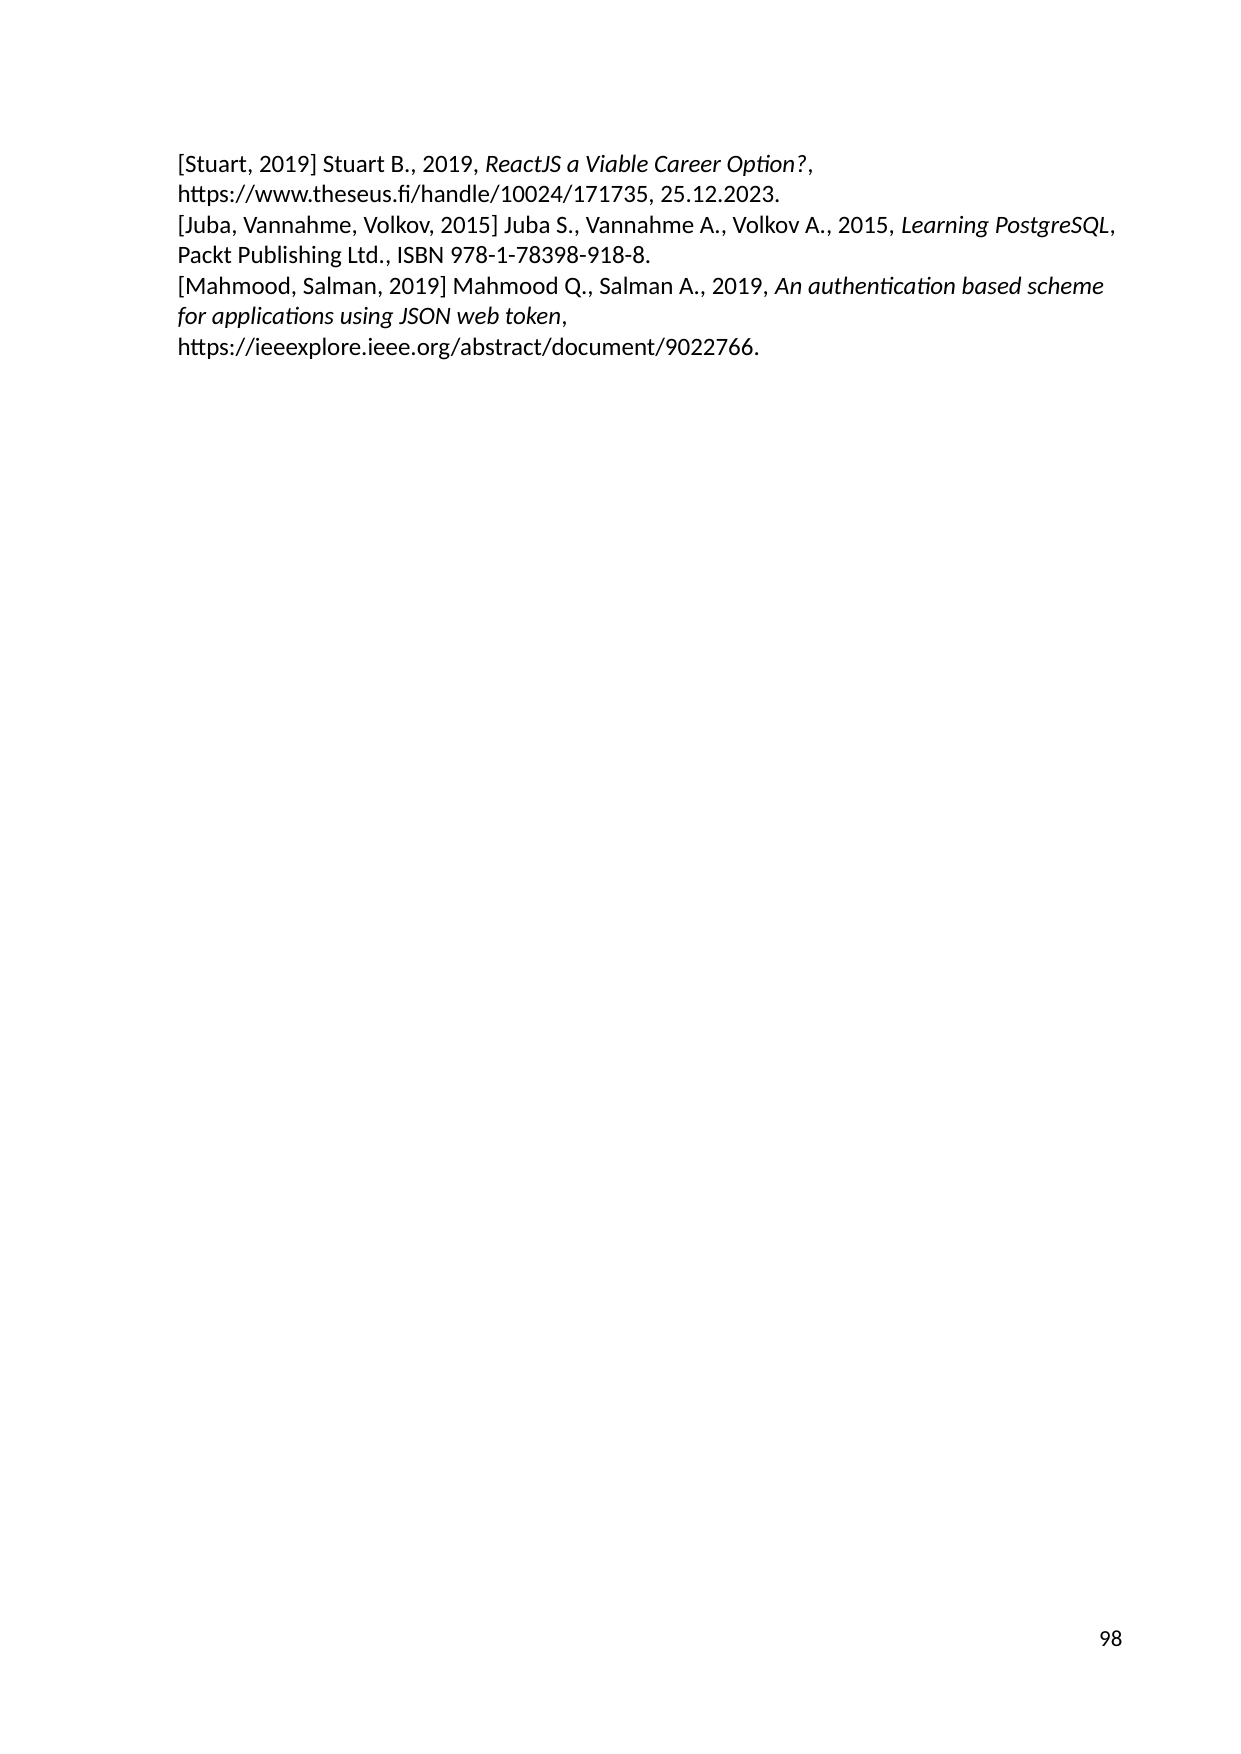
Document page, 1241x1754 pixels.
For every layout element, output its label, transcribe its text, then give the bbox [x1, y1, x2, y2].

text [Mahmood, Salman, 2019] Mahmood Q., Salman A., 2019, An authentication based scheme for applications using JSON web token, https://ieeexplore.ieee.org/abstract/document/9022766. [177, 270, 1122, 361]
text [Juba, Vannahme, Volkov, 2015] Juba S., Vannahme A., Volkov A., 2015, Learning PostgreSQL, Packt Publishing Ltd., ISBN 978-1-78398-918-8. [177, 209, 1122, 270]
text [Stuart, 2019] Stuart B., 2019, ReactJS a Viable Career Option?, https://www.theseus.fi/handle/10024/171735, 25.12.2023. [177, 148, 1122, 209]
